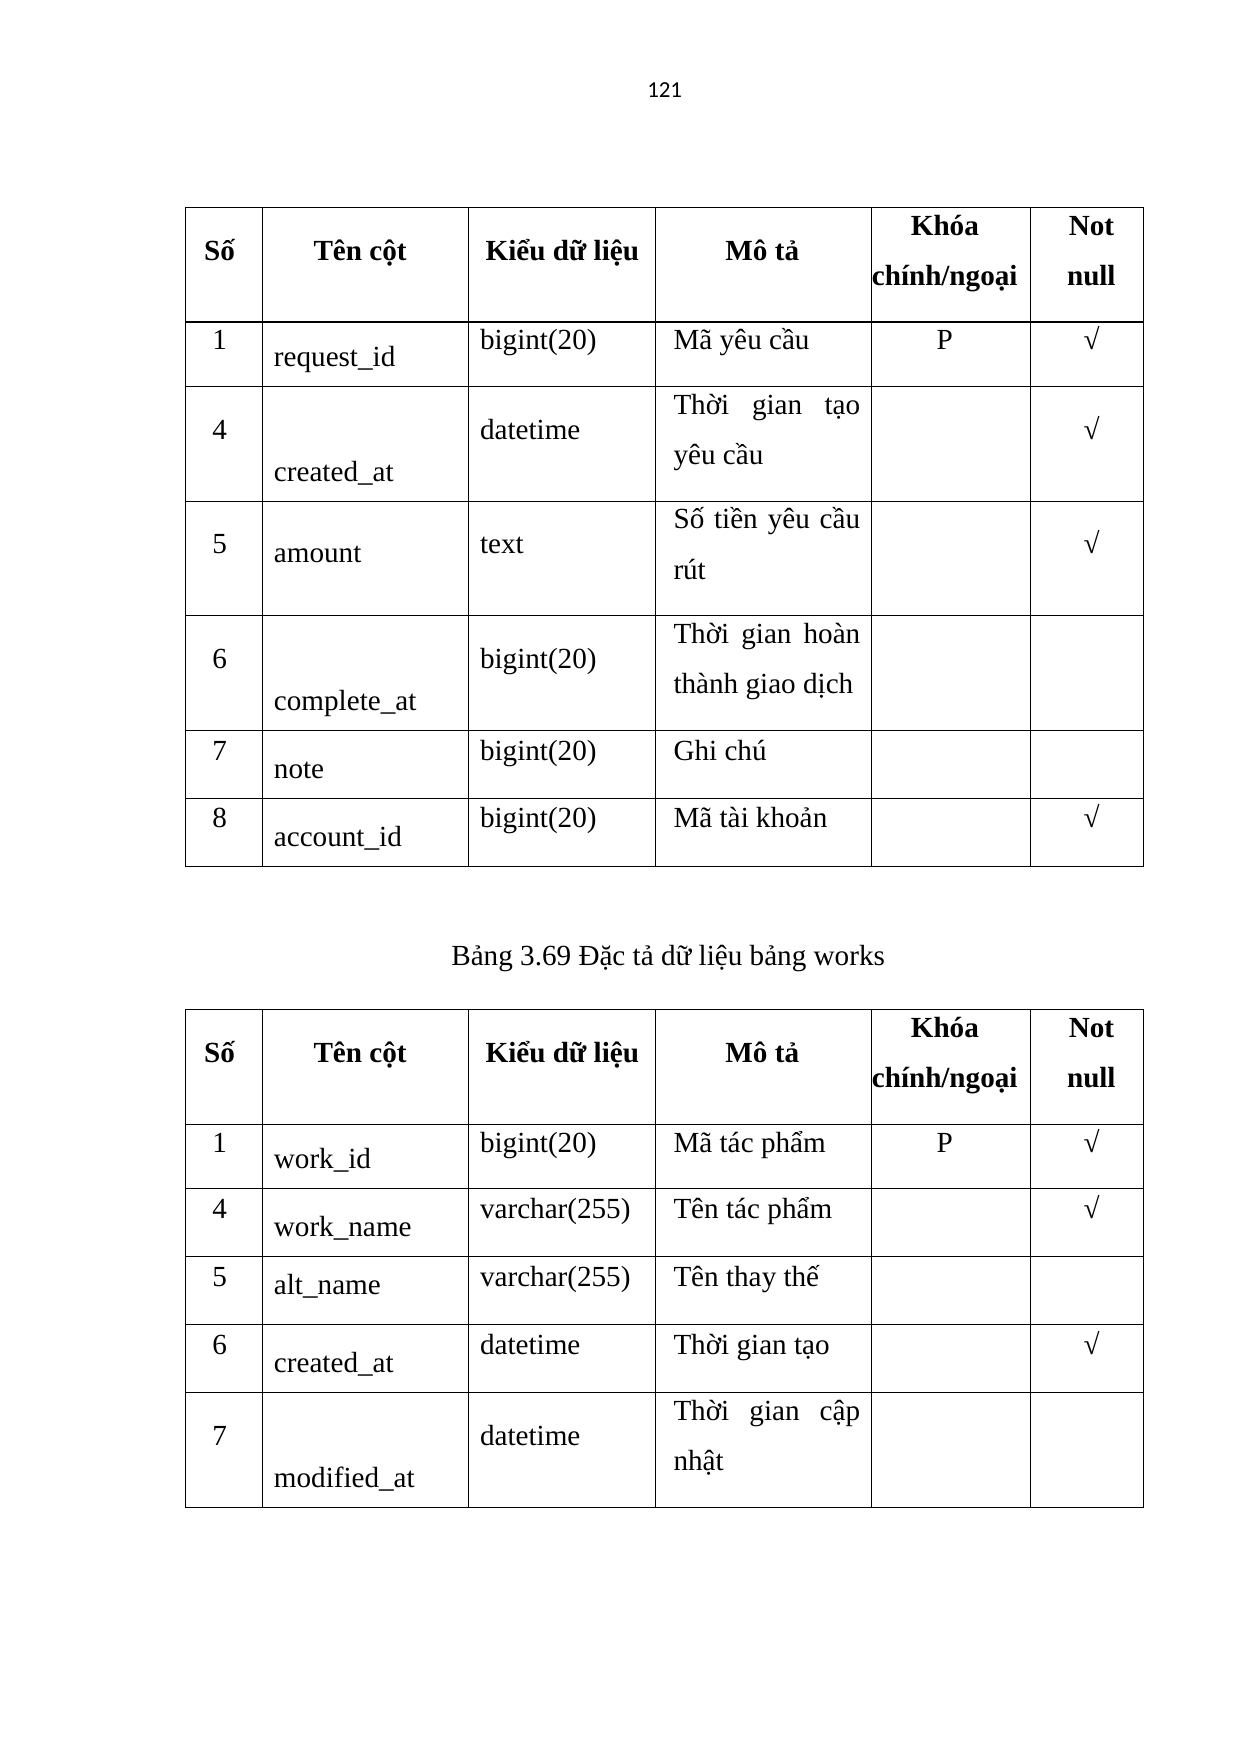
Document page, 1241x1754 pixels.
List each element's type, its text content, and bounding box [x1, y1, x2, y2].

table_cell [872, 1393, 1030, 1507]
table_cell √ [1031, 323, 1143, 386]
table_cell √ [1031, 502, 1143, 615]
table_cell 7 [186, 731, 262, 798]
table_header Số [186, 208, 262, 321]
table_cell work_id [263, 1125, 468, 1188]
table_header Not null [1031, 208, 1143, 321]
table_cell √ [1031, 387, 1143, 501]
table_cell alt_name [263, 1257, 468, 1324]
table_cell created_at [263, 1325, 468, 1392]
table_cell Thời gian tạo yêu cầu [656, 387, 871, 501]
table_cell 5 [186, 502, 262, 615]
table_cell created_at [263, 387, 468, 501]
table_cell [1031, 1257, 1143, 1324]
table_cell √ [1031, 1125, 1143, 1188]
table_cell varchar(255) [469, 1189, 655, 1256]
table_cell bigint(20) [469, 1125, 655, 1188]
table_cell work_name [263, 1189, 468, 1256]
table_header Số [186, 1010, 262, 1124]
table_header Mô tả [656, 1010, 871, 1124]
table_cell text [469, 502, 655, 615]
table_cell Thời gian cập nhật [656, 1393, 871, 1507]
table_cell Thời gian tạo [656, 1325, 871, 1392]
table_cell Ghi chú [656, 731, 871, 798]
table_cell [872, 1189, 1030, 1256]
table_header Khóa chính/ngoại [872, 208, 1030, 321]
table_cell 1 [186, 323, 262, 386]
table_cell bigint(20) [469, 323, 655, 386]
table_header Not null [1031, 1010, 1143, 1124]
table_cell P [872, 1125, 1030, 1188]
table_cell [872, 799, 1030, 866]
table_cell note [263, 731, 468, 798]
table_cell [1031, 616, 1143, 730]
table_cell √ [1031, 799, 1143, 866]
table_cell Mã tác phẩm [656, 1125, 871, 1188]
table_cell 4 [186, 387, 262, 501]
table_cell 1 [186, 1125, 262, 1188]
table_cell Tên thay thế [656, 1257, 871, 1324]
table_cell complete_at [263, 616, 468, 730]
table_cell varchar(255) [469, 1257, 655, 1324]
table_cell Số tiền yêu cầu rút [656, 502, 871, 615]
table_cell √ [1031, 1189, 1143, 1256]
table_cell [872, 502, 1030, 615]
table_cell [1031, 731, 1143, 798]
table_cell √ [1031, 1325, 1143, 1392]
table_cell Thời gian hoàn thành giao dịch [656, 616, 871, 730]
table_header Tên cột [263, 208, 468, 321]
table_cell [872, 1325, 1030, 1392]
table_cell bigint(20) [469, 616, 655, 730]
table_cell bigint(20) [469, 799, 655, 866]
table_header Khóa chính/ngoại [872, 1010, 1030, 1124]
table_cell Mã tài khoản [656, 799, 871, 866]
table_cell [872, 387, 1030, 501]
table_cell modified_at [263, 1393, 468, 1507]
table_cell datetime [469, 387, 655, 501]
table_cell [872, 731, 1030, 798]
table_cell Mã yêu cầu [656, 323, 871, 386]
table_cell 6 [186, 616, 262, 730]
table_header Kiểu dữ liệu [469, 208, 655, 321]
table_header Tên cột [263, 1010, 468, 1124]
table_header Kiểu dữ liệu [469, 1010, 655, 1124]
table_cell account_id [263, 799, 468, 866]
table_cell 5 [186, 1257, 262, 1324]
table_header Mô tả [656, 208, 871, 321]
table_cell Tên tác phẩm [656, 1189, 871, 1256]
table_cell P [872, 323, 1030, 386]
table_cell datetime [469, 1393, 655, 1507]
table_cell datetime [469, 1325, 655, 1392]
table_cell 8 [186, 799, 262, 866]
table_cell [872, 616, 1030, 730]
table_cell [872, 1257, 1030, 1324]
table_cell bigint(20) [469, 731, 655, 798]
table_cell amount [263, 502, 468, 615]
table_cell request_id [263, 323, 468, 386]
table_cell [1031, 1393, 1143, 1507]
table_cell 6 [186, 1325, 262, 1392]
table_cell 4 [186, 1189, 262, 1256]
table_cell 7 [186, 1393, 262, 1507]
